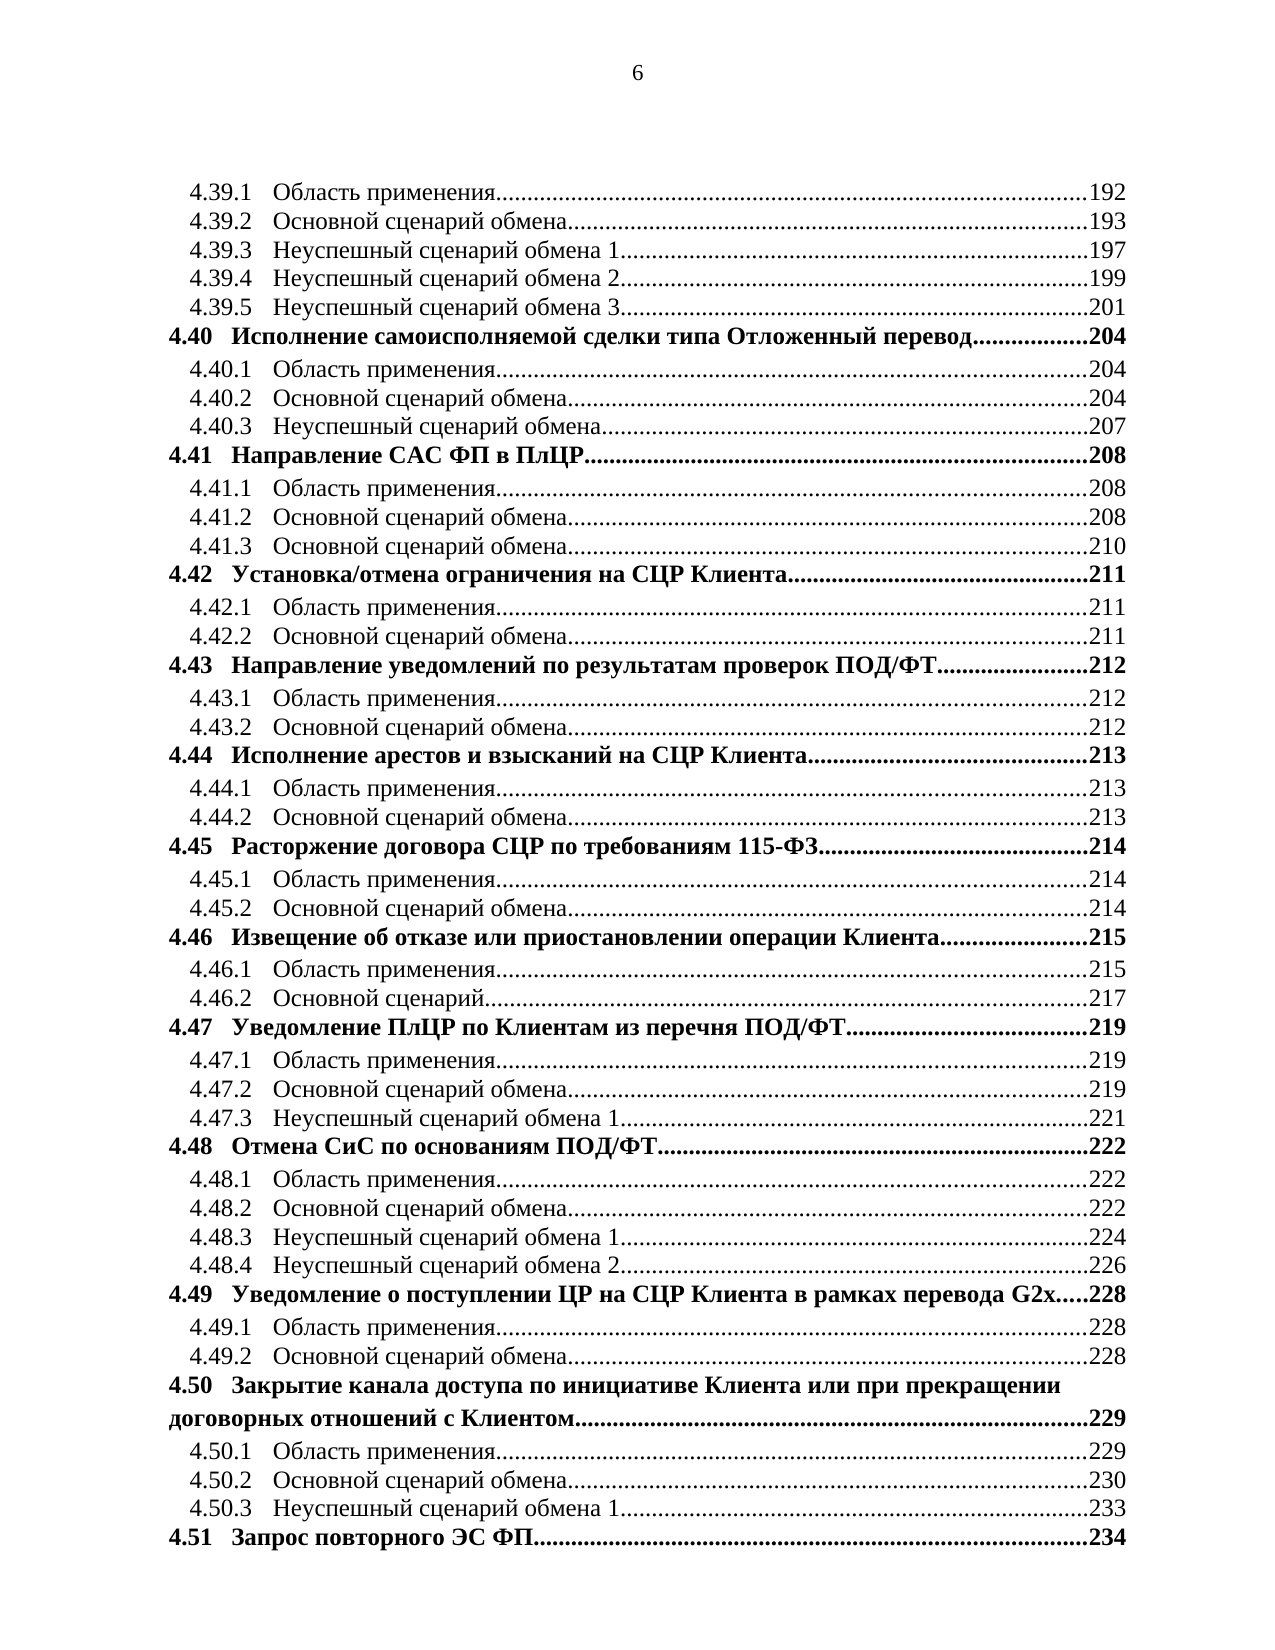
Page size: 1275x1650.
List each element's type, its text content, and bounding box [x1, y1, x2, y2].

text 4.48.3 Неуспешный сценарий обмена 1 224 [189, 1222, 1127, 1251]
text 4.39.3 Неуспешный сценарий обмена 1 197 [189, 235, 1127, 263]
text 4.39.2 Основной сценарий обмена 193 [189, 206, 1127, 235]
text 4.43.1 Область применения 212 [189, 683, 1127, 712]
text 4.50 Закрытие канала доступа по инициативе Клиента или при прекращении договорных отношений с Клиентом 229 [168, 1370, 1127, 1432]
text 4.48 Отмена СиС по основаниям ПОД/ФТ 222 [168, 1131, 1127, 1160]
text 4.51 Запрос повторного ЭС ФП 234 [168, 1522, 1127, 1551]
text 4.50.3 Неуспешный сценарий обмена 1 233 [189, 1493, 1127, 1522]
text 4.42.1 Область применения 211 [189, 592, 1127, 621]
text 4.49.1 Область применения 228 [189, 1312, 1127, 1341]
text 4.45.1 Область применения 214 [189, 864, 1127, 893]
text 4.46.2 Основной сценарий 217 [189, 983, 1127, 1012]
text 4.48.1 Область применения 222 [189, 1164, 1127, 1193]
text 4.44 Исполнение арестов и взысканий на СЦР Клиента 213 [168, 741, 1127, 769]
text 4.42.2 Основной сценарий обмена 211 [189, 621, 1127, 650]
text 4.42 Установка/отмена ограничения на СЦР Клиента 211 [168, 559, 1127, 588]
text 4.47.3 Неуспешный сценарий обмена 1 221 [189, 1103, 1127, 1131]
text 4.45 Расторжение договора СЦР по требованиям 115-ФЗ 214 [168, 831, 1127, 860]
text 4.39.5 Неуспешный сценарий обмена 3 201 [189, 292, 1127, 321]
text 4.41.3 Основной сценарий обмена 210 [189, 531, 1127, 559]
text 4.40.2 Основной сценарий обмена 204 [189, 383, 1127, 411]
text 4.40 Исполнение самоисполняемой сделки типа Отложенный перевод 204 [168, 321, 1127, 350]
text 4.49 Уведомление о поступлении ЦР на СЦР Клиента в рамках перевода G2x 228 [168, 1279, 1127, 1308]
text 4.39.4 Неуспешный сценарий обмена 2 199 [189, 263, 1127, 292]
text 4.45.2 Основной сценарий обмена 214 [189, 893, 1127, 922]
text 4.50.1 Область применения 229 [189, 1436, 1127, 1465]
text 4.50.2 Основной сценарий обмена 230 [189, 1465, 1127, 1493]
text 4.49.2 Основной сценарий обмена 228 [189, 1341, 1127, 1370]
text 4.48.2 Основной сценарий обмена 222 [189, 1193, 1127, 1222]
text 4.44.1 Область применения 213 [189, 773, 1127, 802]
text 4.40.1 Область применения 204 [189, 354, 1127, 383]
text 4.41 Направление САС ФП в ПлЦР 208 [168, 440, 1127, 469]
text 4.46.1 Область применения 215 [189, 954, 1127, 983]
text 4.47 Уведомление ПлЦР по Клиентам из перечня ПОД/ФТ 219 [168, 1012, 1127, 1041]
text 4.43 Направление уведомлений по результатам проверок ПОД/ФТ 212 [168, 650, 1127, 679]
text 4.44.2 Основной сценарий обмена 213 [189, 802, 1127, 831]
text 4.39.1 Область применения 192 [189, 177, 1127, 206]
text 4.43.2 Основной сценарий обмена 212 [189, 712, 1127, 741]
text 4.40.3 Неуспешный сценарий обмена 207 [189, 411, 1127, 440]
text 4.46 Извещение об отказе или приостановлении операции Клиента 215 [168, 922, 1127, 950]
text 4.41.2 Основной сценарий обмена 208 [189, 502, 1127, 531]
text 4.47.2 Основной сценарий обмена 219 [189, 1074, 1127, 1103]
text 4.47.1 Область применения 219 [189, 1045, 1127, 1074]
text 4.41.1 Область применения 208 [189, 473, 1127, 502]
text 4.48.4 Неуспешный сценарий обмена 2 226 [189, 1251, 1127, 1279]
